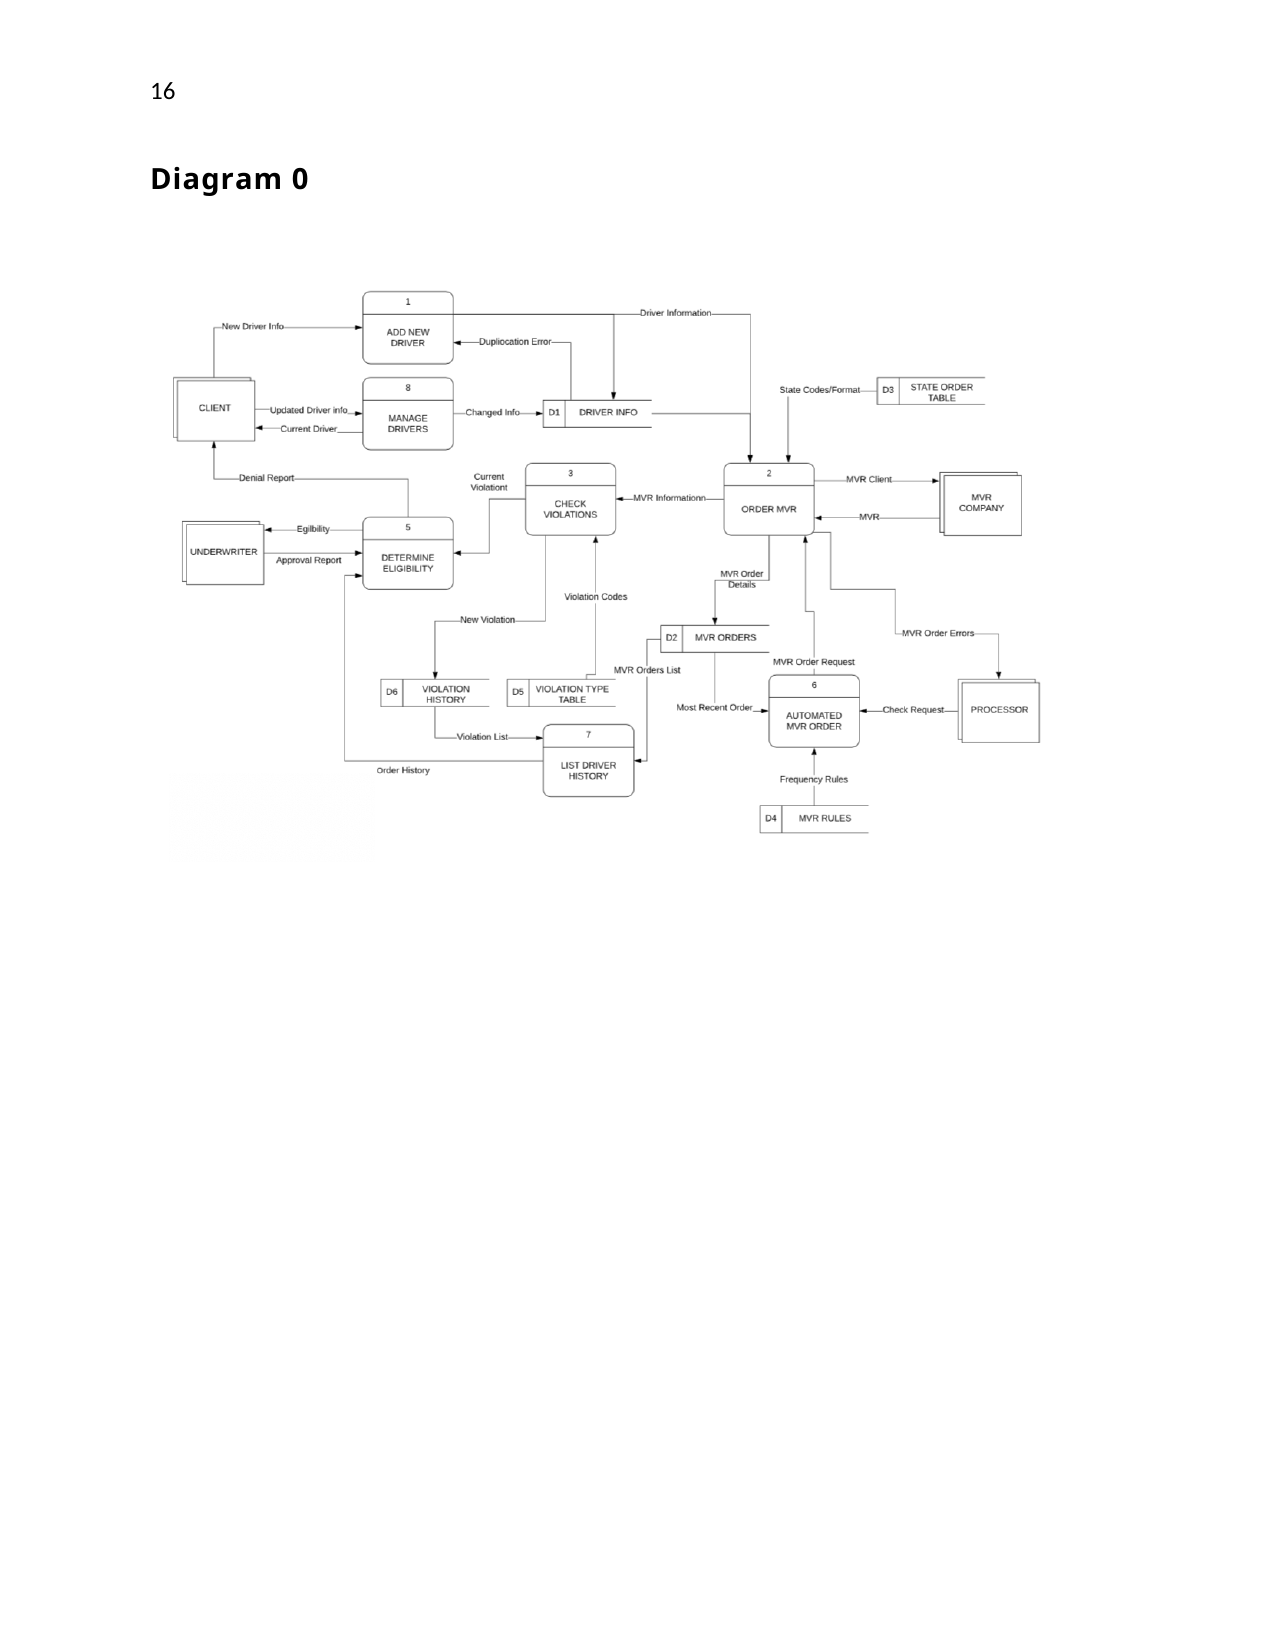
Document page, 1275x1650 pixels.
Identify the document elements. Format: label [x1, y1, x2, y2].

picture [150, 269, 1129, 862]
